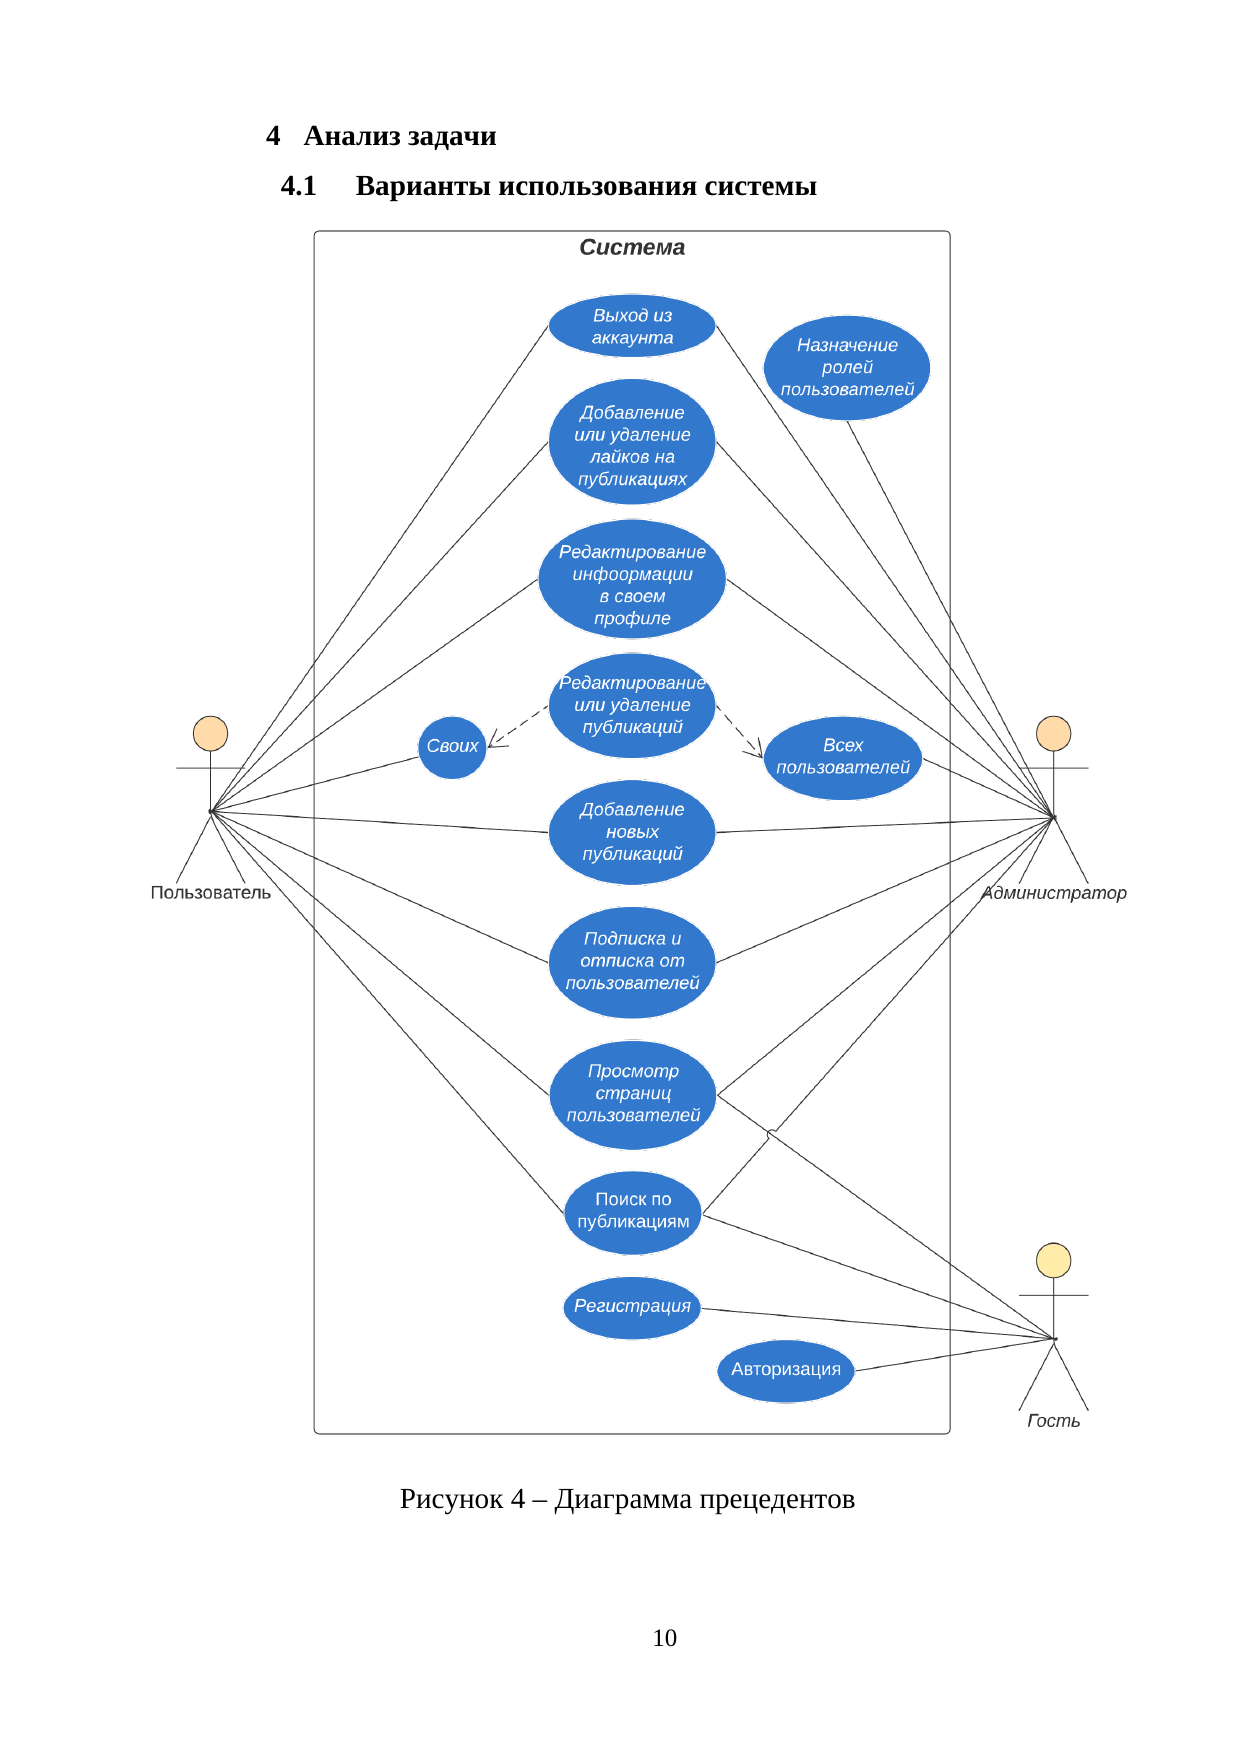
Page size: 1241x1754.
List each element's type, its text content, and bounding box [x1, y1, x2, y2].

picture [103, 218, 1171, 1482]
subtitle Анализ задачи [266, 118, 1152, 152]
subtitle Варианты использования системы [281, 168, 1152, 202]
